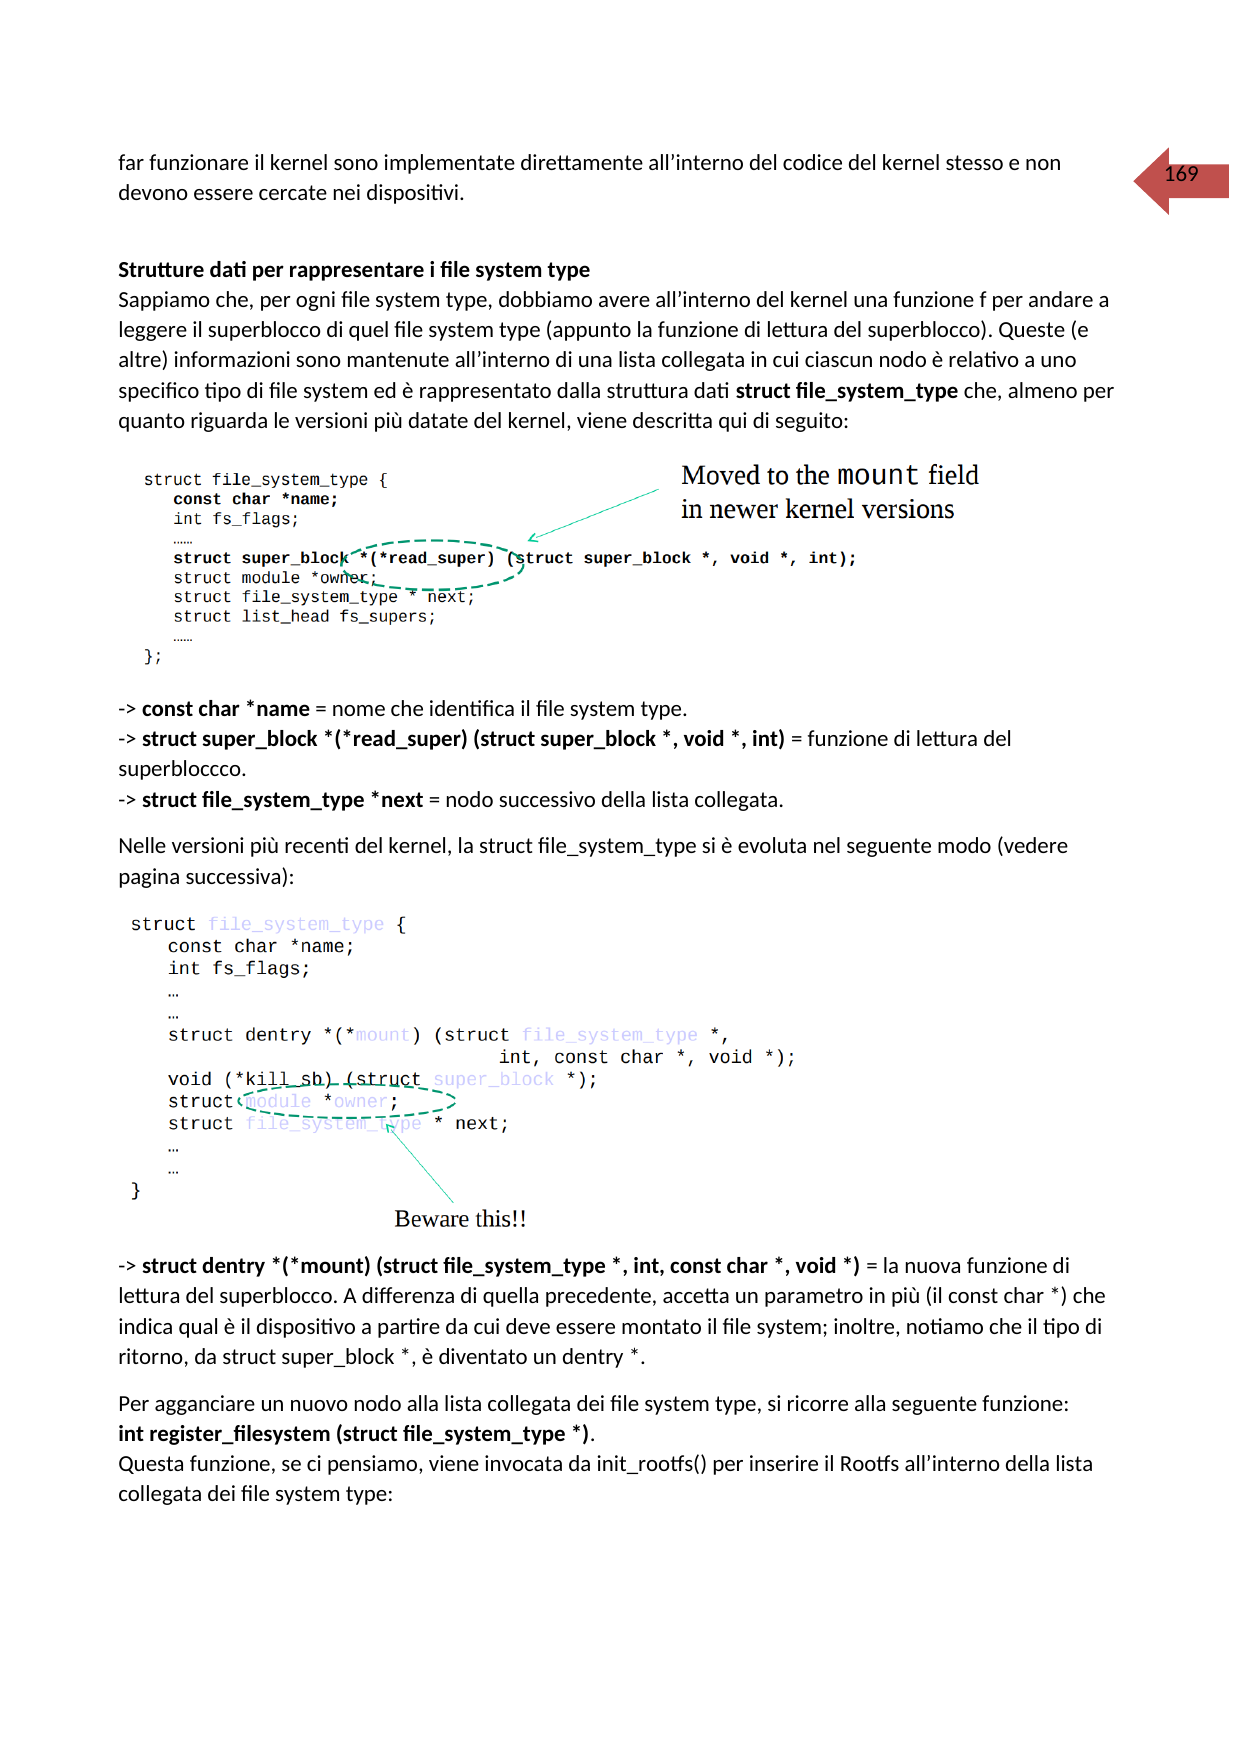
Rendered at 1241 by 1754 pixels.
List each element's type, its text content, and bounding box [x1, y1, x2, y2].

text -> struct dentry *(*mount) (struct file_system_type *, int, const char *, void *) = la nuova funzione di lettura del superblocco. A differenza di quella precedente, accetta un parametro in più (il const char *) che indica qual è il dispositivo a partire da cui deve essere montato il file system; inoltre, notiamo che il tipo di ritorno, da struct super_block *, è diventato un dentry *. [118, 1251, 1122, 1370]
picture [118, 908, 811, 1233]
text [118, 148, 1122, 206]
picture [118, 452, 1001, 676]
text Strutture dati per rappresentare i file system type Sappiamo che, per ogni file system type, dobbiamo avere all’interno del kernel una funzione f per andare a leggere il superblocco di quel file system type (appunto la funzione di lettura del superblocco). Queste (e altre) informazioni sono mantenute all’interno di una lista collegata in cui ciascun nodo è relativo a uno specifico tipo di file system ed è rappresentato dalla struttura dati struct file_system_type che, almeno per quanto riguarda le versioni più datate del kernel, viene descritta qui di seguito: [118, 225, 1122, 434]
text Per agganciare un nuovo nodo alla lista collegata dei file system type, si ricorre alla seguente funzione: int register_filesystem (struct file_system_type *). Questa funzione, se ci pensiamo, viene invocata da init_rootfs() per inserire il Rootfs all’interno della lista collegata dei file system type: [118, 1389, 1122, 1508]
text -> const char *name = nome che identifica il file system type. -> struct super_block *(*read_super) (struct super_block *, void *, int) = funzione di lettura del superbloccco. -> struct file_system_type *next = nodo successivo della lista collegata. [118, 694, 1122, 813]
text Nelle versioni più recenti del kernel, la struct file_system_type si è evoluta nel seguente modo (vedere pagina successiva): [118, 832, 1122, 890]
